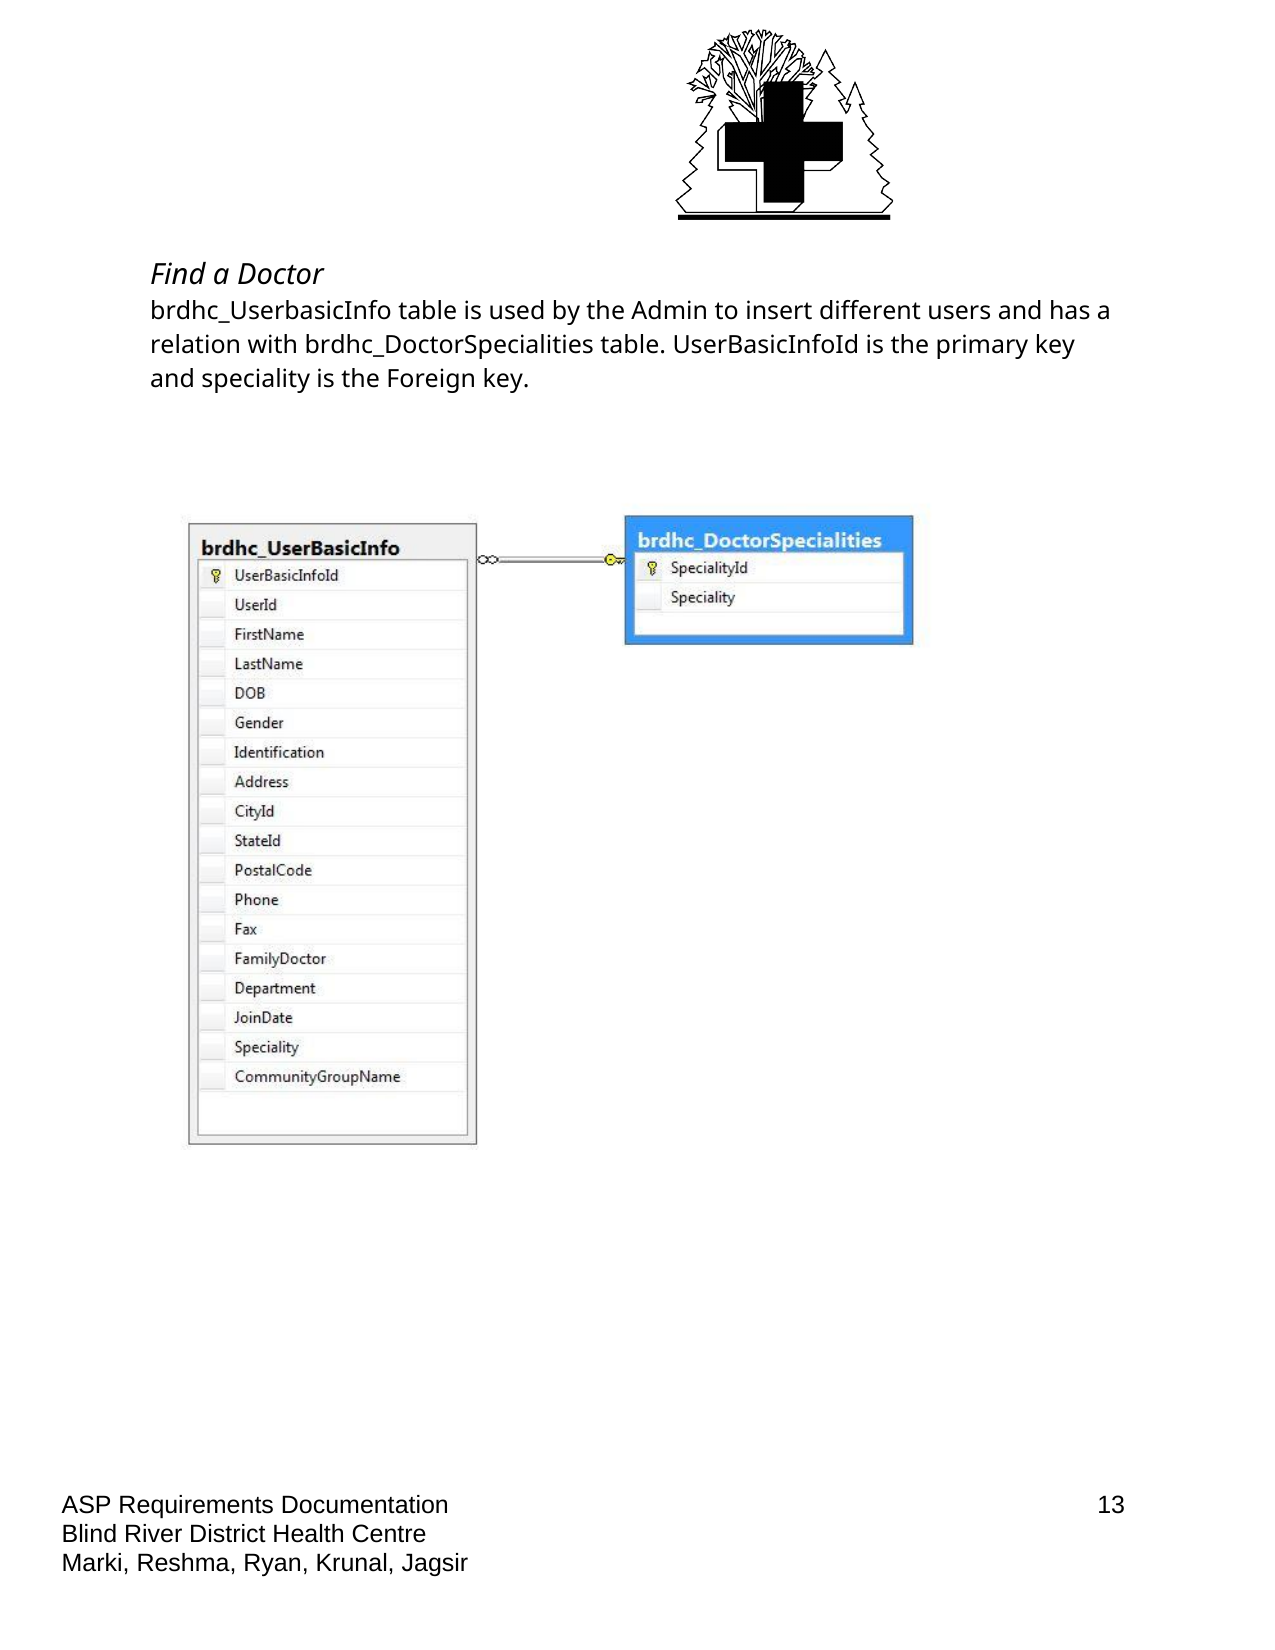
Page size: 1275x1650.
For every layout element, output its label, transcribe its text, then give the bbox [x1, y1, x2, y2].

text brdhc_UserbasicInfo table is used by the Admin to insert different users and has a relation with brdhc_DoctorSpecialities table. UserBasicInfoId is the primary key and speciality is the Foreign key. [150, 293, 1125, 395]
text Find a Doctor [150, 253, 1125, 293]
picture [150, 463, 961, 1150]
picture [675, 29, 894, 220]
